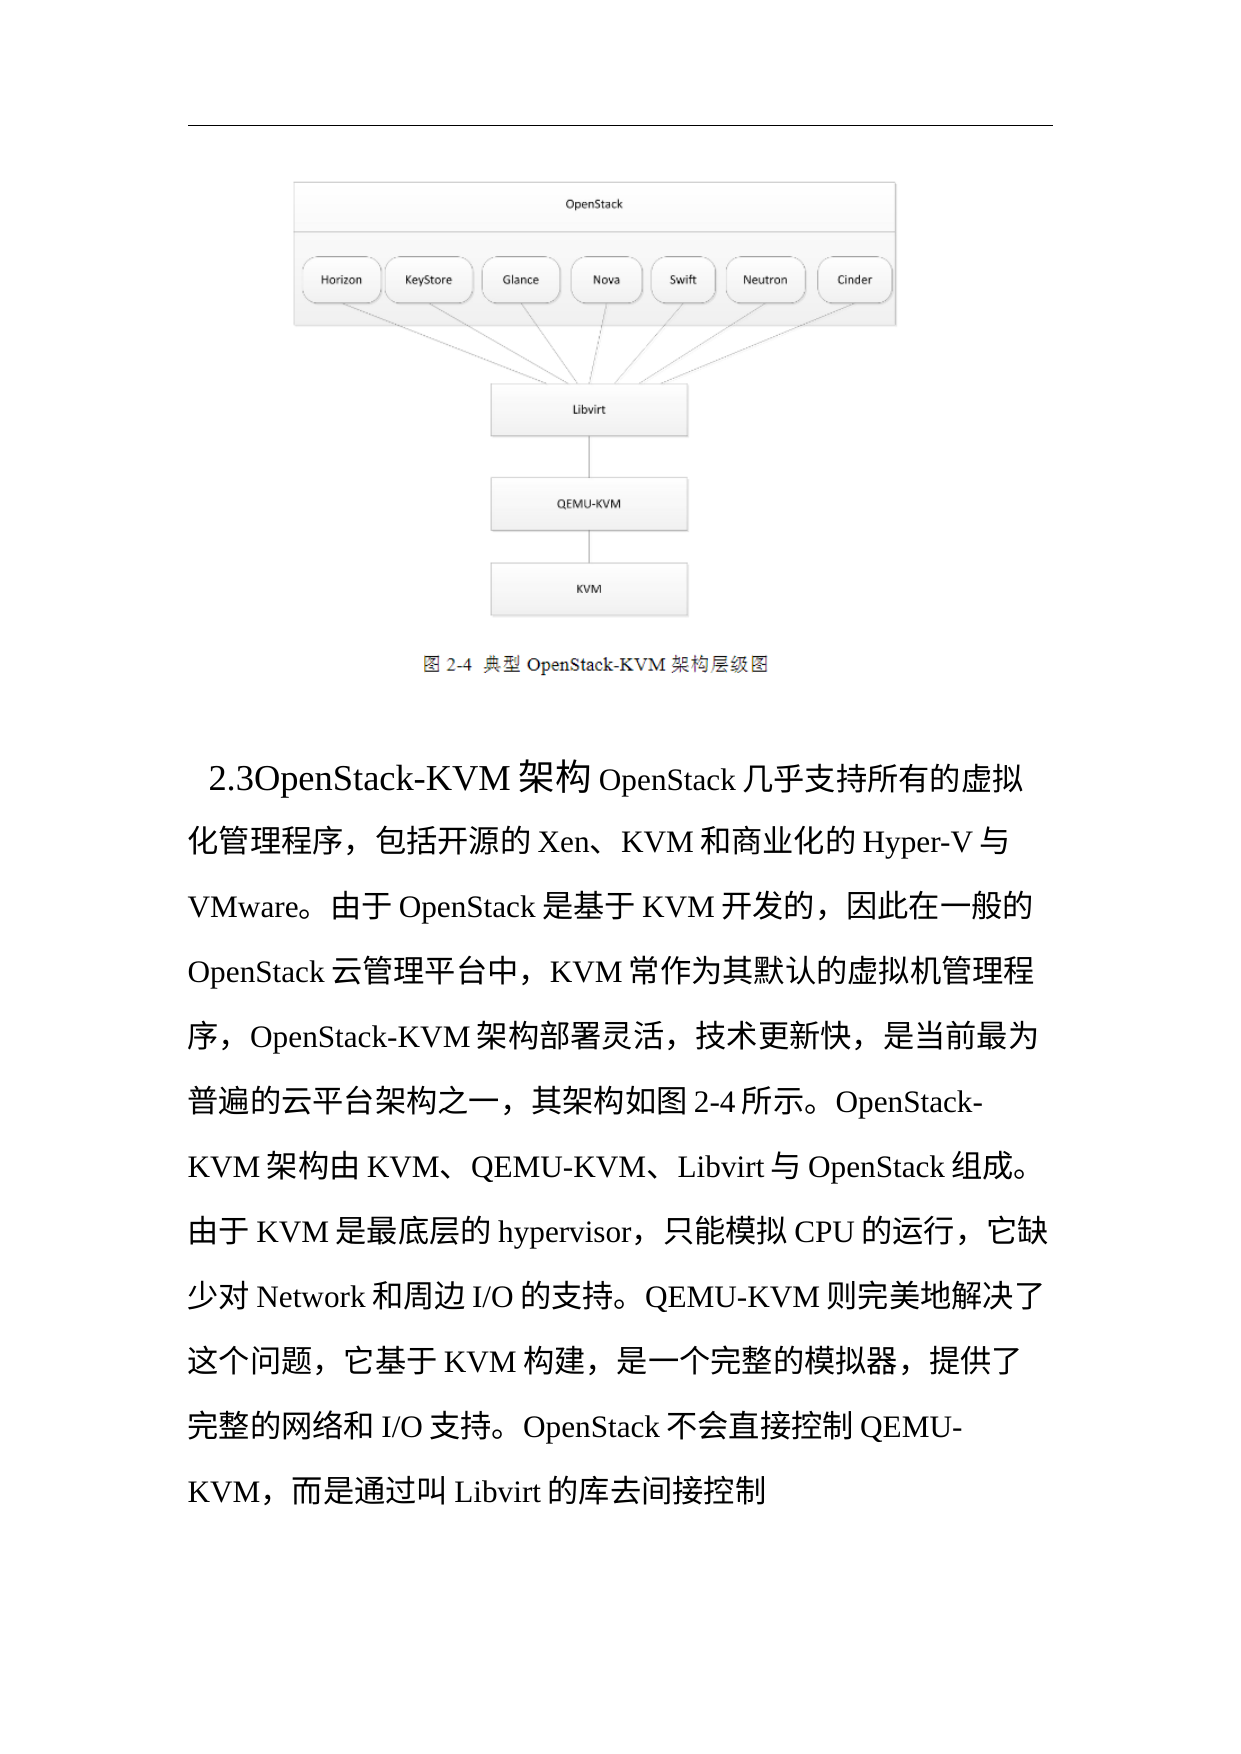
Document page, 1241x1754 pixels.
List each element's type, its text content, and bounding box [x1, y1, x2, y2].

picture [208, 166, 1074, 700]
text 2.3OpenStack-KVM架构OpenStack几乎支持所有的虚拟化管理程序，包括开源的Xen、KVM和商业化的Hyper-V与VMware。由于OpenStack是基于KVM开发的，因此在一般的OpenStack云管理平台中，KVM常作为其默认的虚拟机管理程序，OpenStack-KVM架构部署灵活，技术更新快，是当前最为普遍的云平台架构之一，其架构如图2-4所示。OpenStack-KVM架构由KVM、QEMU-KVM、Libvirt与OpenStack组成。由于KVM是最底层的hypervisor，只能模拟CPU的运行，它缺少对Network和周边I/O的支持。QEMU-KVM则完美地解决了这个问题，它基于KVM构建，是一个完整的模拟器，提供了完整的网络和I/O支持。OpenStack不会直接控制QEMU-KVM，而是通过叫Libvirt的库去间接控制 [187, 742, 1053, 1522]
